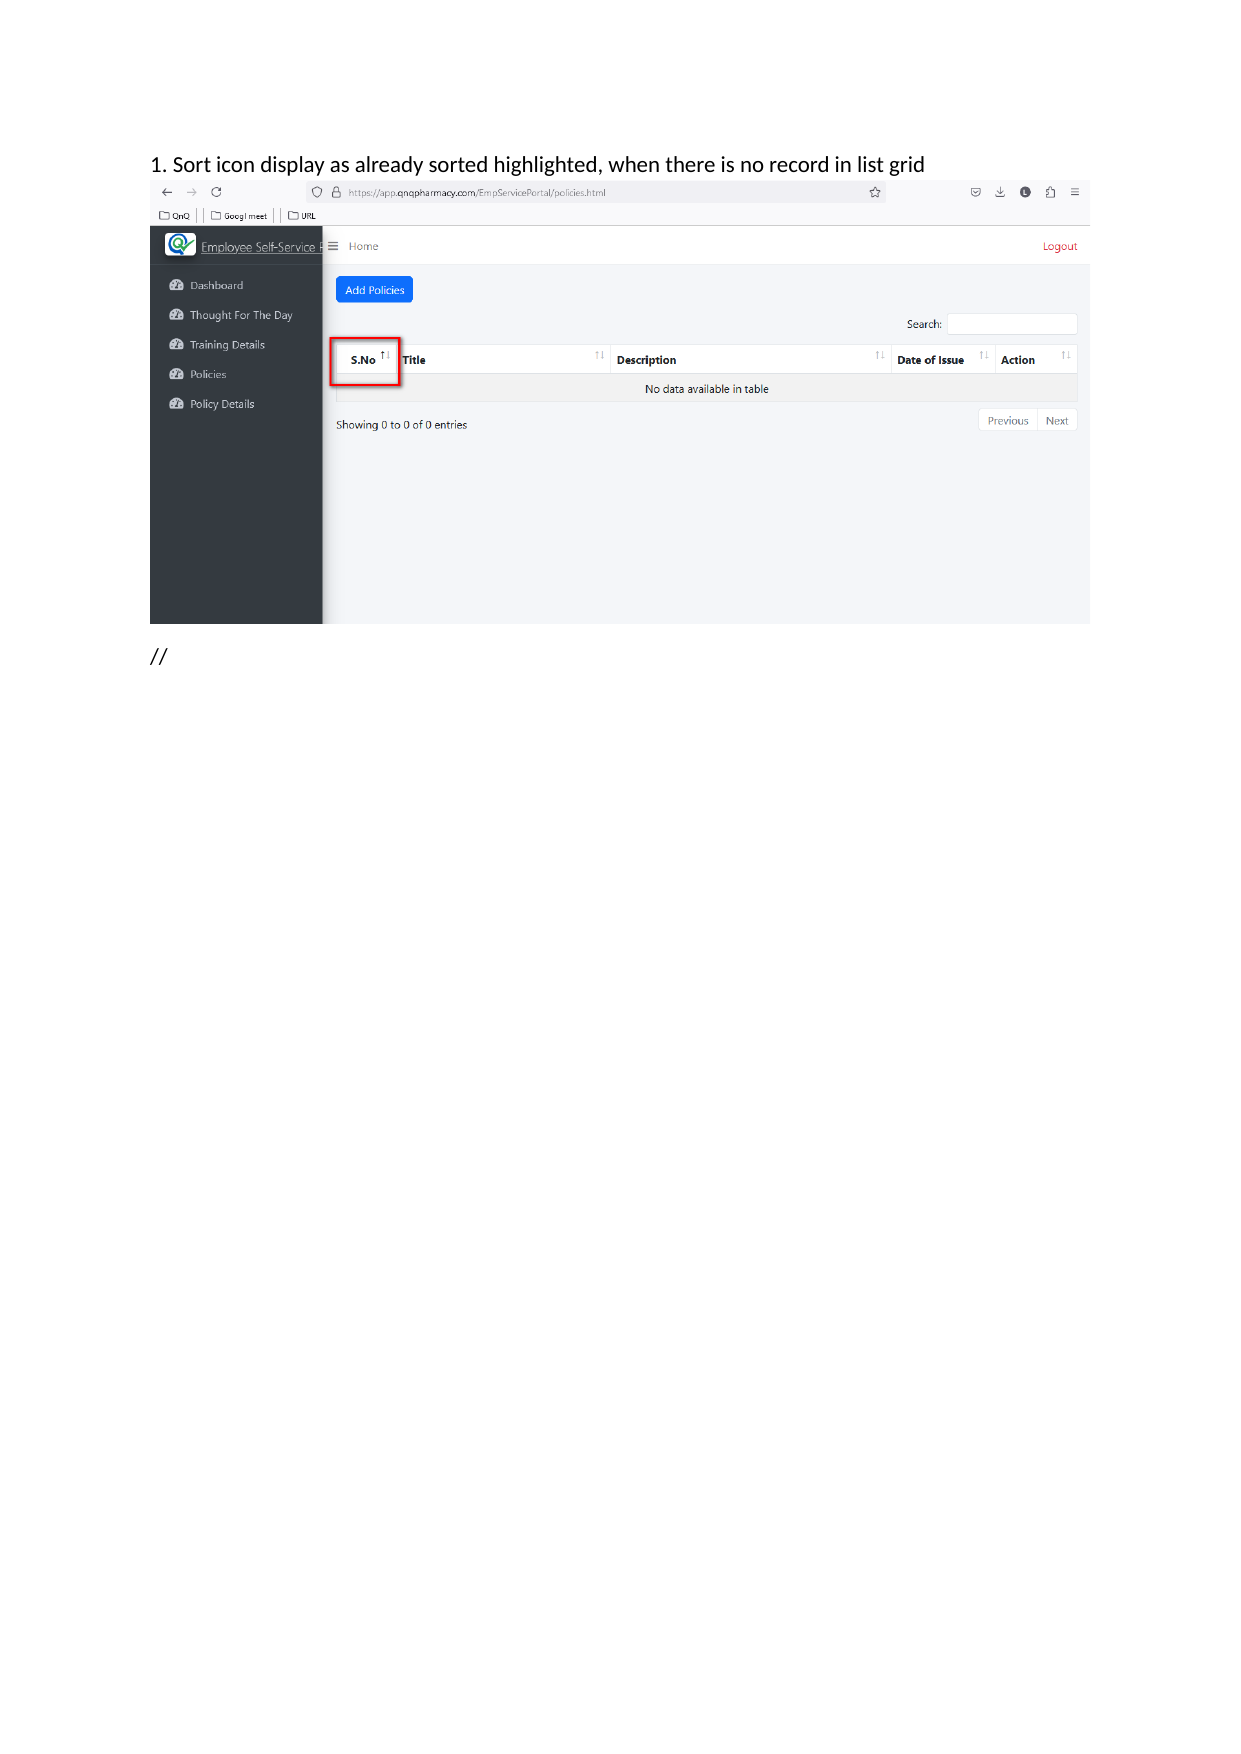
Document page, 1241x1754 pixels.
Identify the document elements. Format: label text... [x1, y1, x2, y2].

text // [150, 642, 1090, 670]
text 1. Sort icon display as already sorted highlighted, when there is no record in list grid [150, 150, 1090, 180]
picture [150, 180, 1091, 624]
